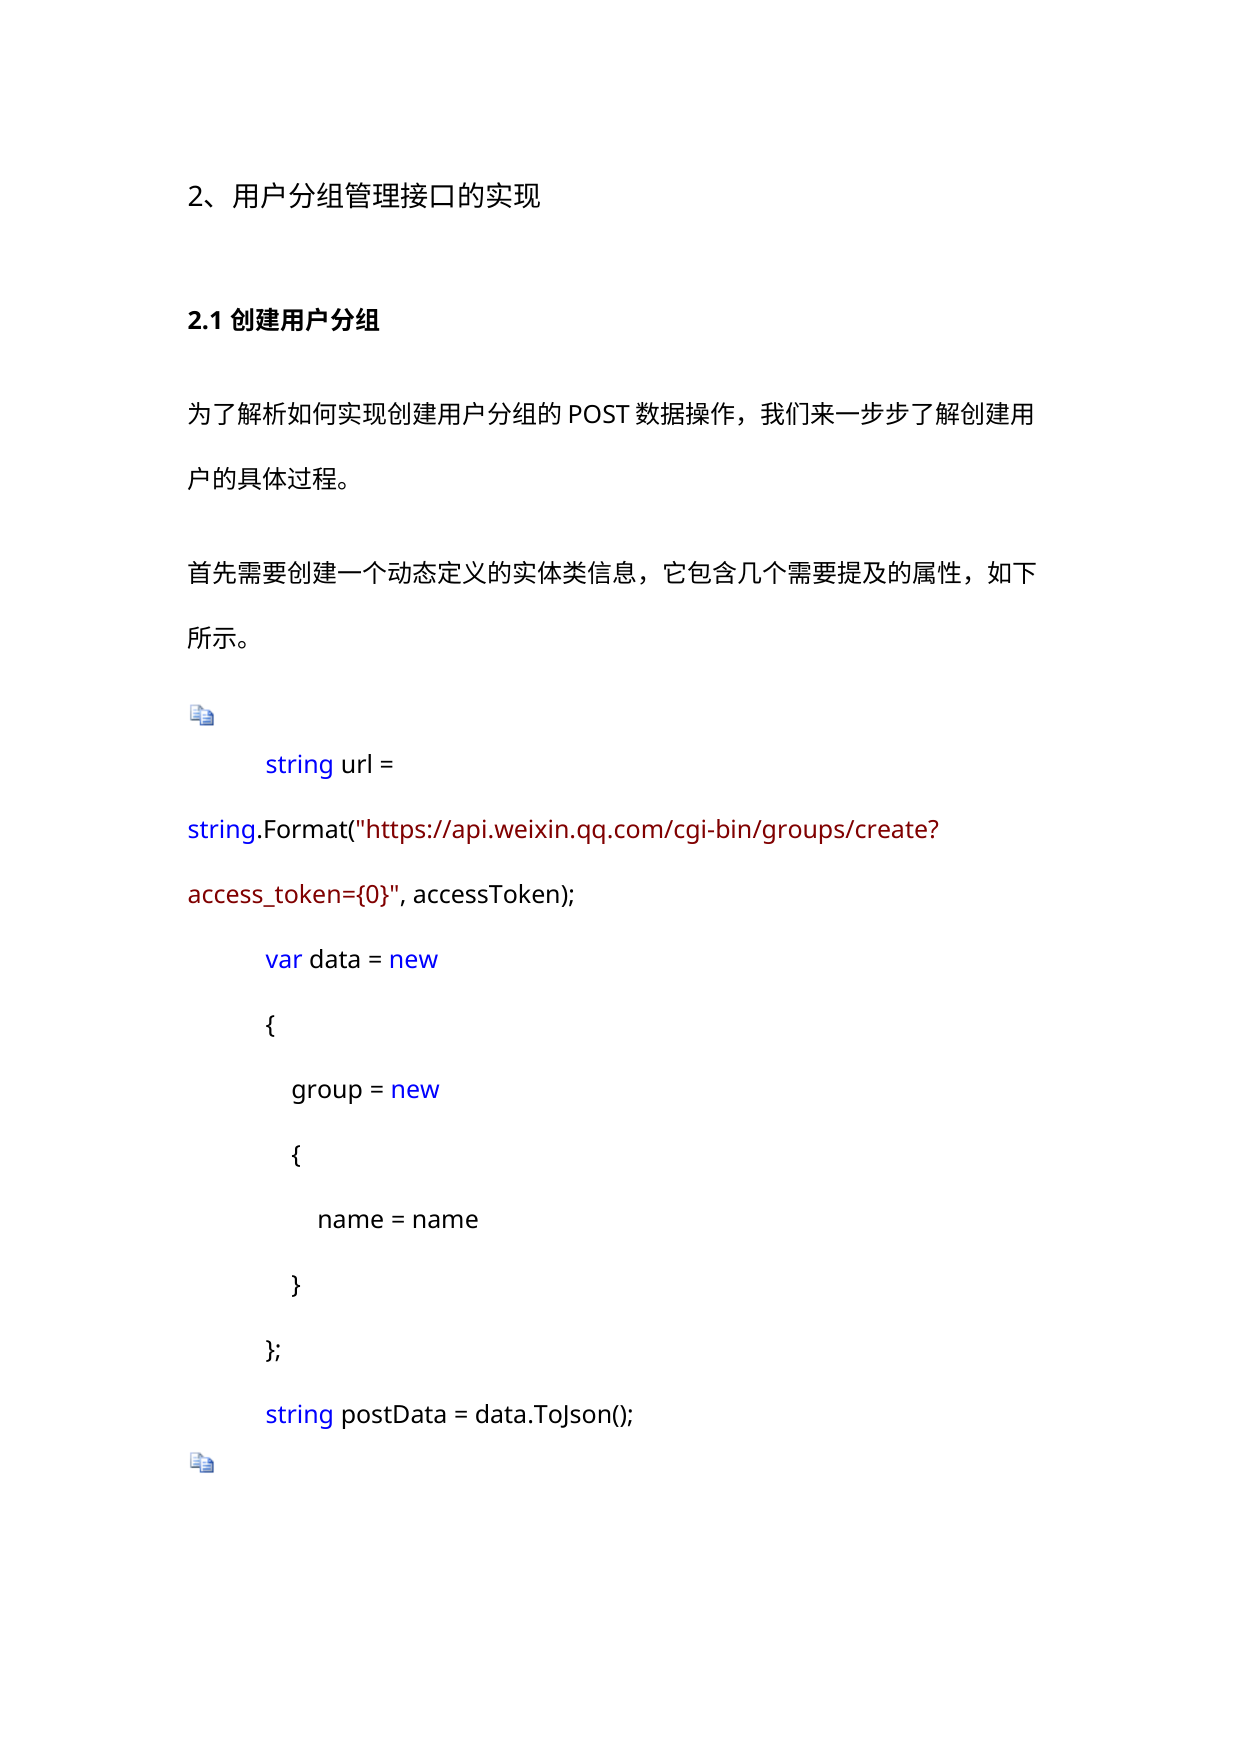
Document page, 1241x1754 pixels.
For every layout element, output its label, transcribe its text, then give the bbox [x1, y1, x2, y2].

text 2.1 创建用户分组 [187, 286, 1053, 351]
text name = name [187, 1186, 1053, 1251]
picture [187, 1446, 219, 1478]
text string postData = data.ToJson(); [187, 1381, 1053, 1446]
text } [187, 1251, 1053, 1316]
text 首先需要创建一个动态定义的实体类信息，它包含几个需要提及的属性，如下所示。 [187, 539, 1053, 669]
text { [187, 991, 1053, 1056]
text var data = new [187, 926, 1053, 991]
text 为了解析如何实现创建用户分组的POST数据操作，我们来一步步了解创建用户的具体过程。 [187, 380, 1053, 510]
text string url = string.Format("https://api.weixin.qq.com/cgi-bin/groups/create?access_token={0}", accessToken); [187, 731, 1053, 926]
subtitle 2、用户分组管理接口的实现 [187, 162, 1053, 227]
text { [187, 1121, 1053, 1186]
text group = new [187, 1056, 1053, 1121]
picture [187, 698, 219, 731]
text }; [187, 1316, 1053, 1381]
